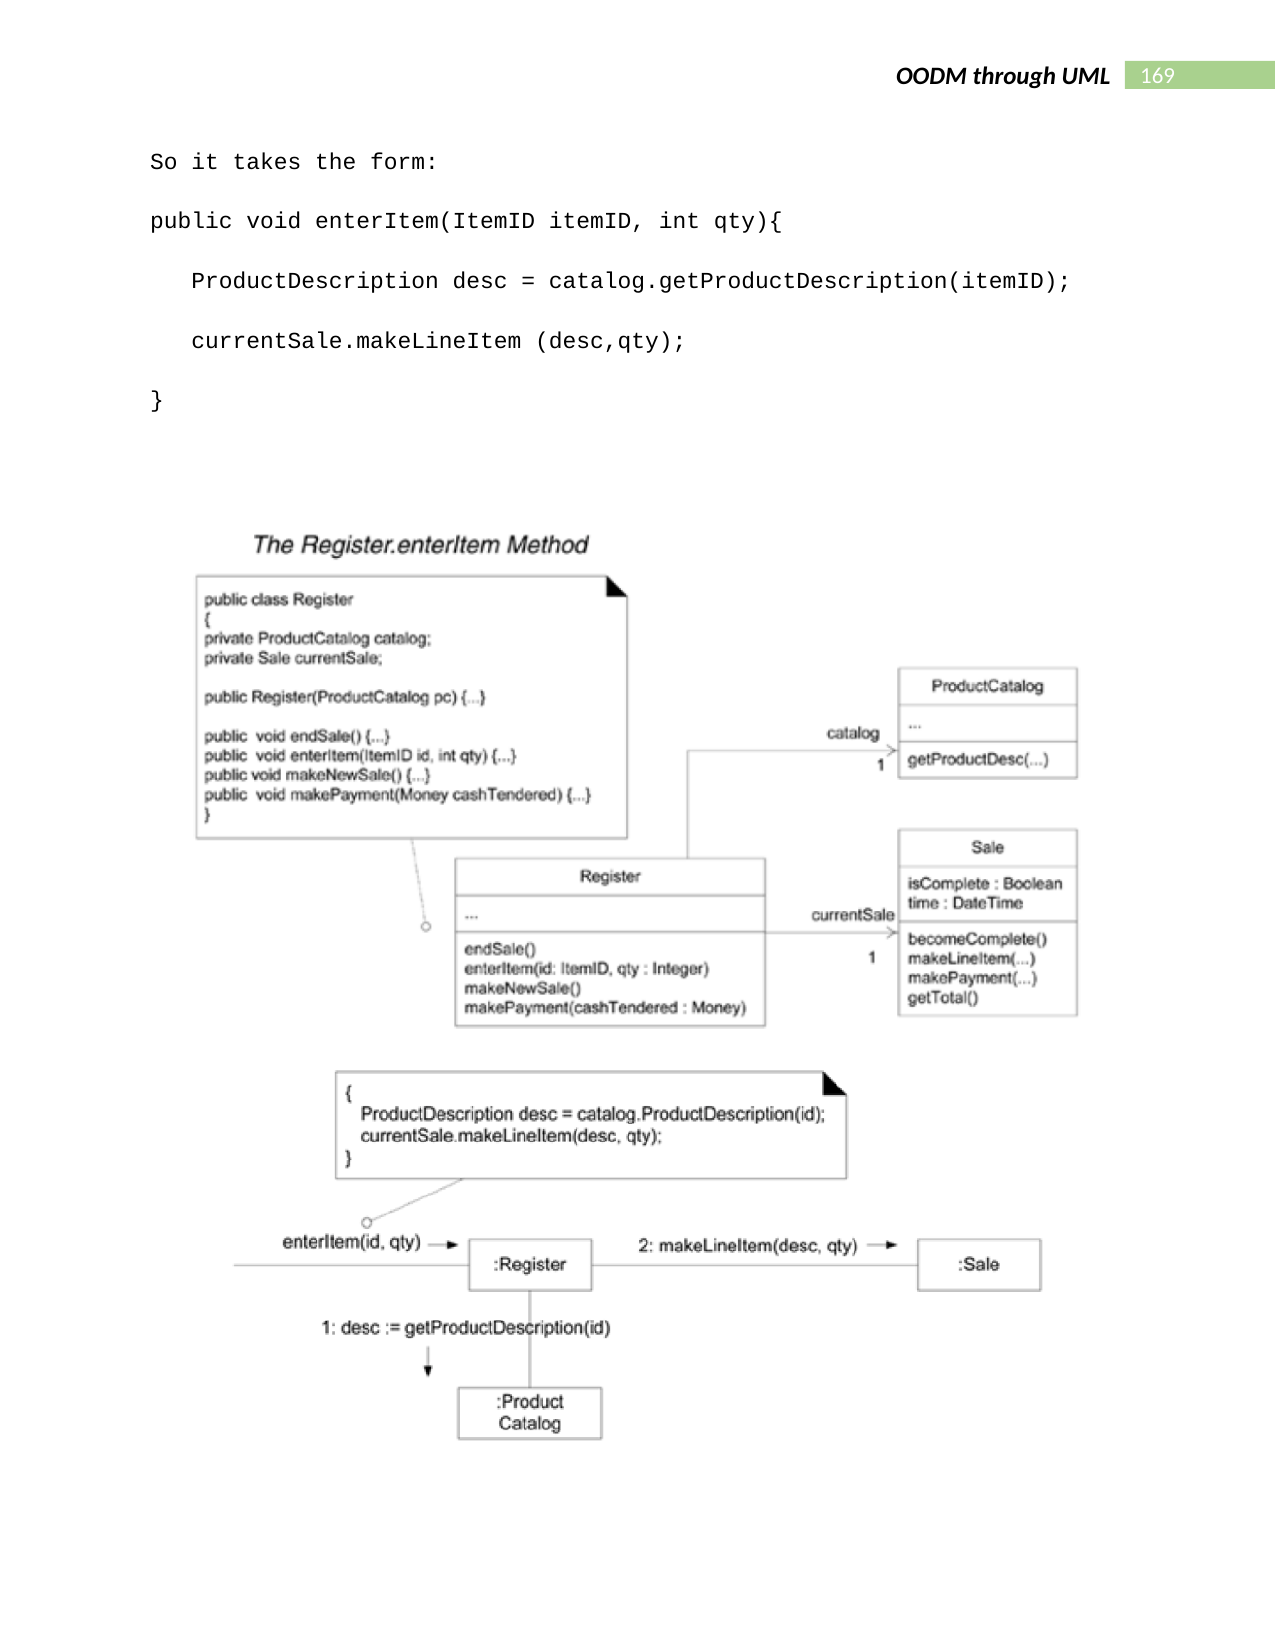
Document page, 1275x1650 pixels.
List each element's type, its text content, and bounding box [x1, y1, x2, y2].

text public void enterItem(ItemID itemID, int qty){ [150, 210, 1125, 236]
text currentSale.makeLineItem (desc,qty); [150, 329, 1125, 355]
text So it takes the form: [150, 150, 1125, 176]
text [150, 269, 1125, 295]
text } [150, 389, 1125, 415]
picture [185, 526, 1090, 1036]
picture [230, 1070, 1045, 1446]
